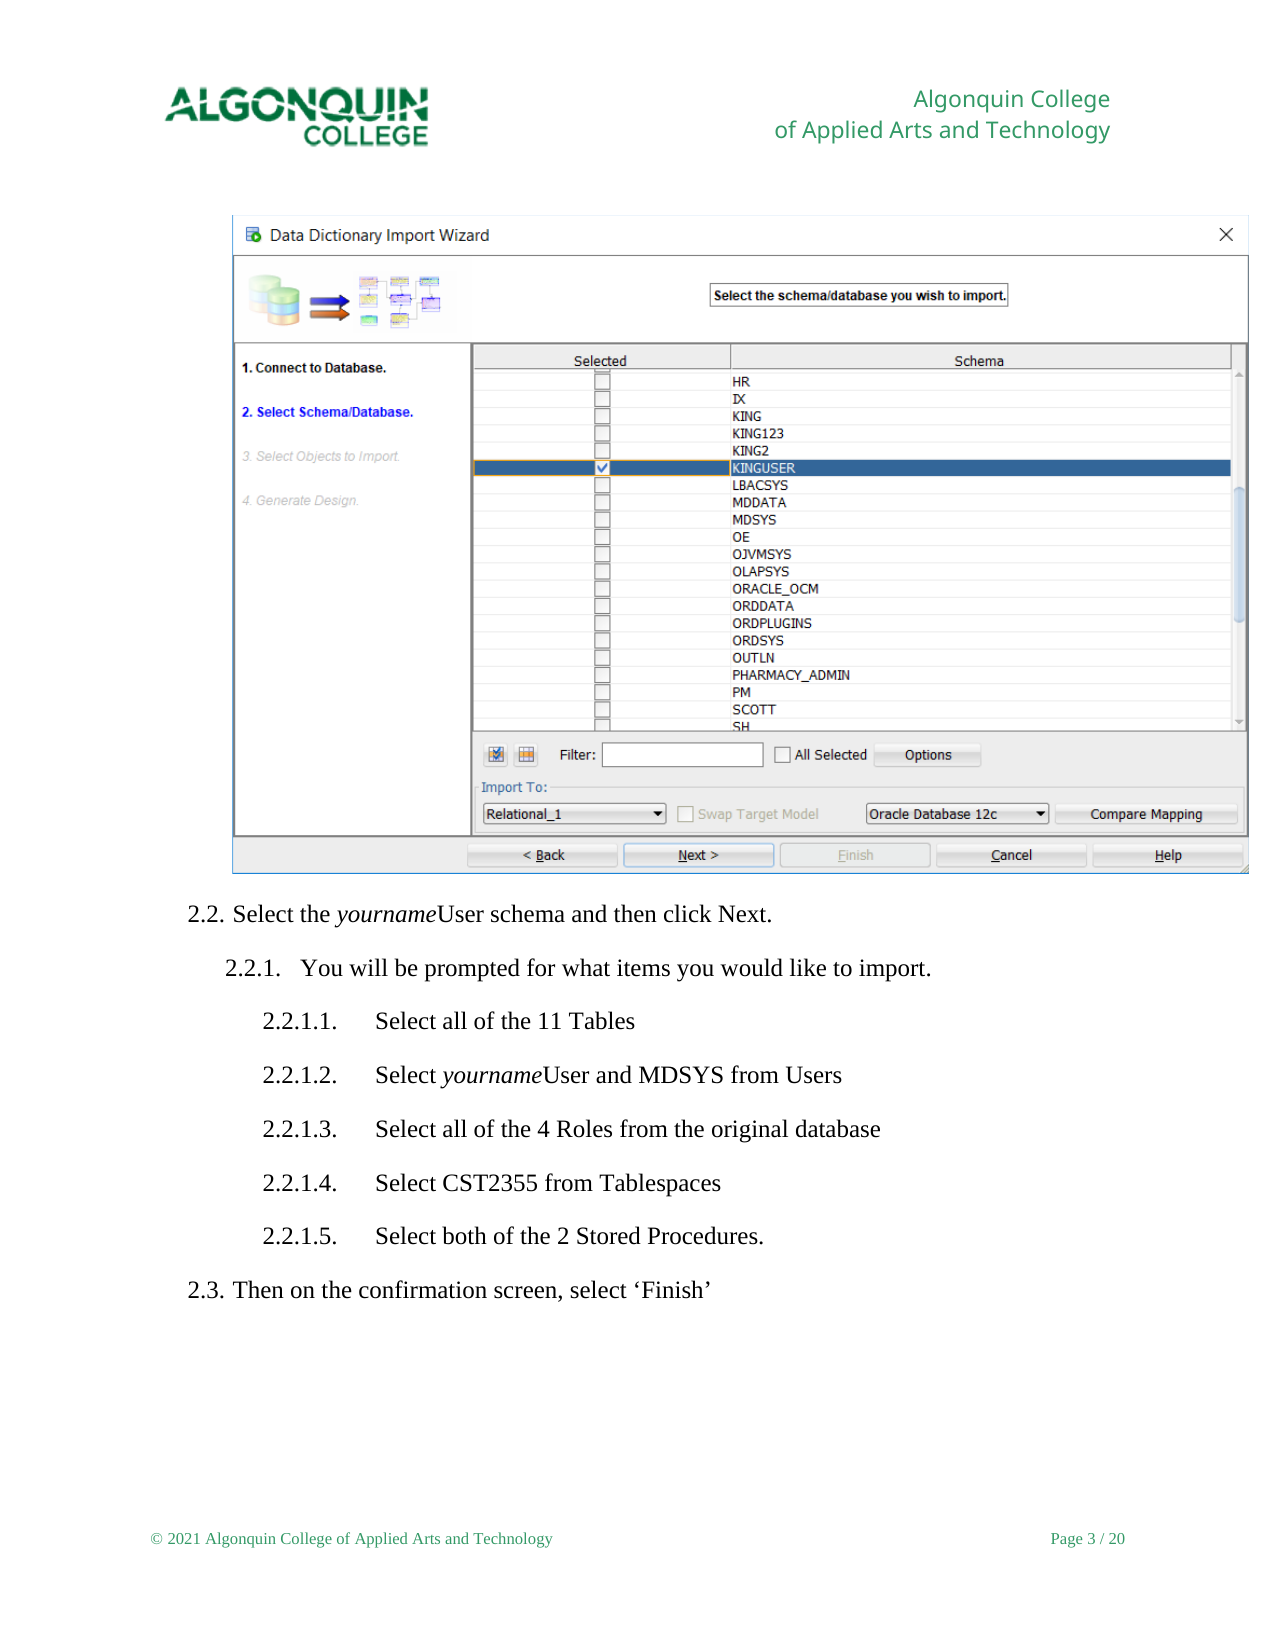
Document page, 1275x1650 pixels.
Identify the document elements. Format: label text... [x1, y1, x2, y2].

list Select all of the 11 Tables [262, 1006, 1167, 1035]
list Select CST2355 from Tablespaces [262, 1168, 1167, 1196]
picture [150, 73, 443, 161]
picture [232, 215, 1249, 874]
list Then on the confirmation screen, select ‘Finish’ [187, 1275, 1167, 1304]
list Select both of the 2 Stored Procedures. [262, 1221, 1167, 1250]
list Select the yournameUser schema and then click Next. [187, 899, 1167, 928]
list You will be prompted for what items you would like to import. [225, 953, 1167, 981]
list Select yournameUser and MDSYS from Users [262, 1060, 1167, 1089]
list Select all of the 4 Roles from the original database [262, 1114, 1167, 1143]
